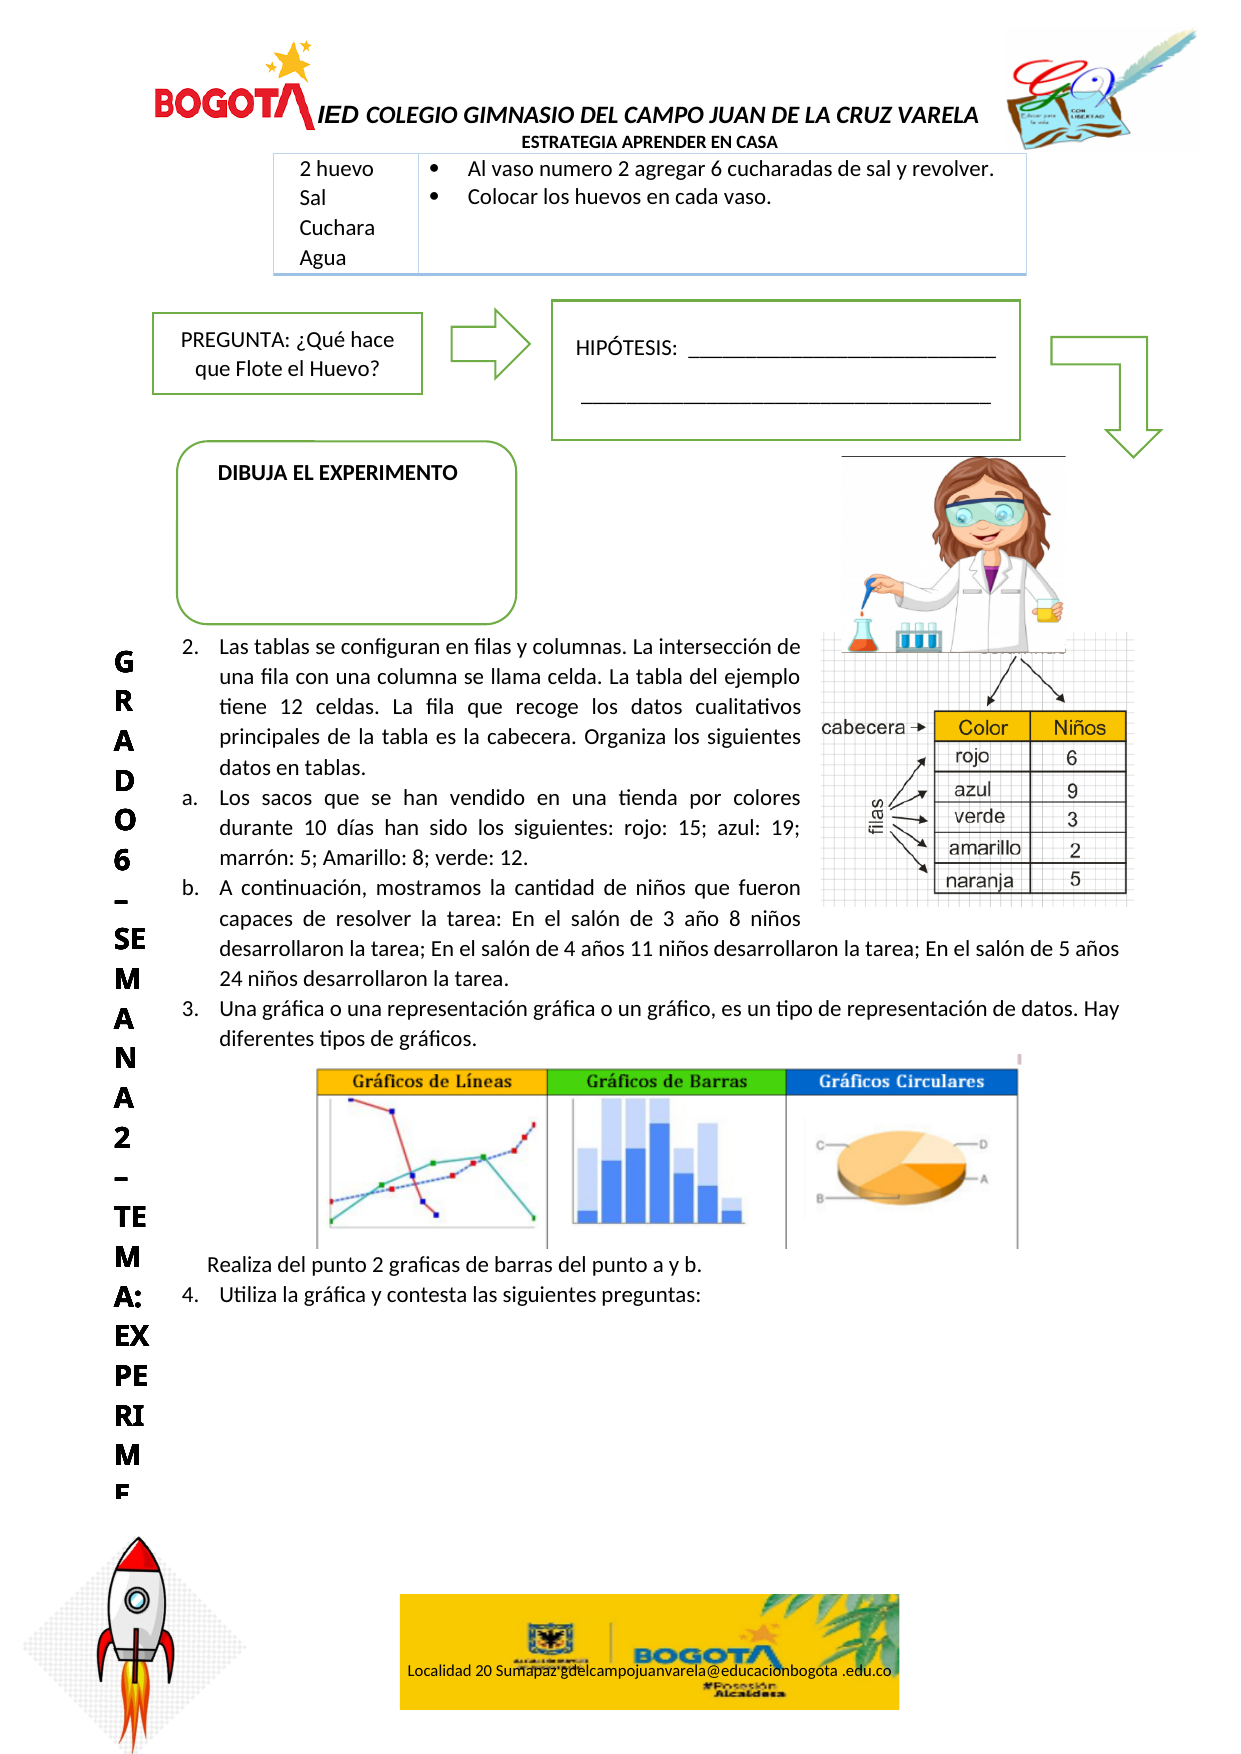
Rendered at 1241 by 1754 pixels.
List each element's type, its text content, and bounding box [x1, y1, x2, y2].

picture [399, 1594, 900, 1710]
table_header Materiales: 2 vasos 2 huevo Sal Cuchara Agua [274, 154, 418, 272]
picture [818, 456, 1134, 905]
list Los sacos que se han vendido en una tienda por colores durante 10 días han sido los siguientes: rojo: 15; azul: 19; marrón: 5; Amarillo: 8; verde: 12. [169, 783, 818, 871]
list Una gráfica o una representación gráfica o un gráfico, es un tipo de representación de datos. Hay diferentes tipos de gráficos. [169, 994, 1122, 1052]
picture [109, 17, 355, 166]
picture [307, 1054, 1022, 1249]
picture [346, 109, 355, 120]
list Realiza del punto 2 graficas de barras del punto a y b. [207, 1250, 1122, 1278]
picture [21, 1534, 246, 1754]
list A continuación, mostramos la cantidad de niños que fueron capaces de resolver la tarea: En el salón de 3 año 8 niños desarrollaron la tarea; En el salón de 4 años 11 niños desarrollaron la tarea; En el salón de 5 años 24 niños desarrollaron la tarea. [169, 873, 1122, 992]
list Las tablas se configuran en filas y columnas. La intersección de una fila con una columna se llama celda. La tabla del ejemplo tiene 12 celdas. La fila que recoge los datos cualitativos principales de la tabla es la cabecera. Organiza los siguientes datos en tablas. [169, 632, 818, 781]
picture [1005, 26, 1199, 151]
list Utiliza la gráfica y contesta las siguientes preguntas: [169, 1280, 1122, 1308]
